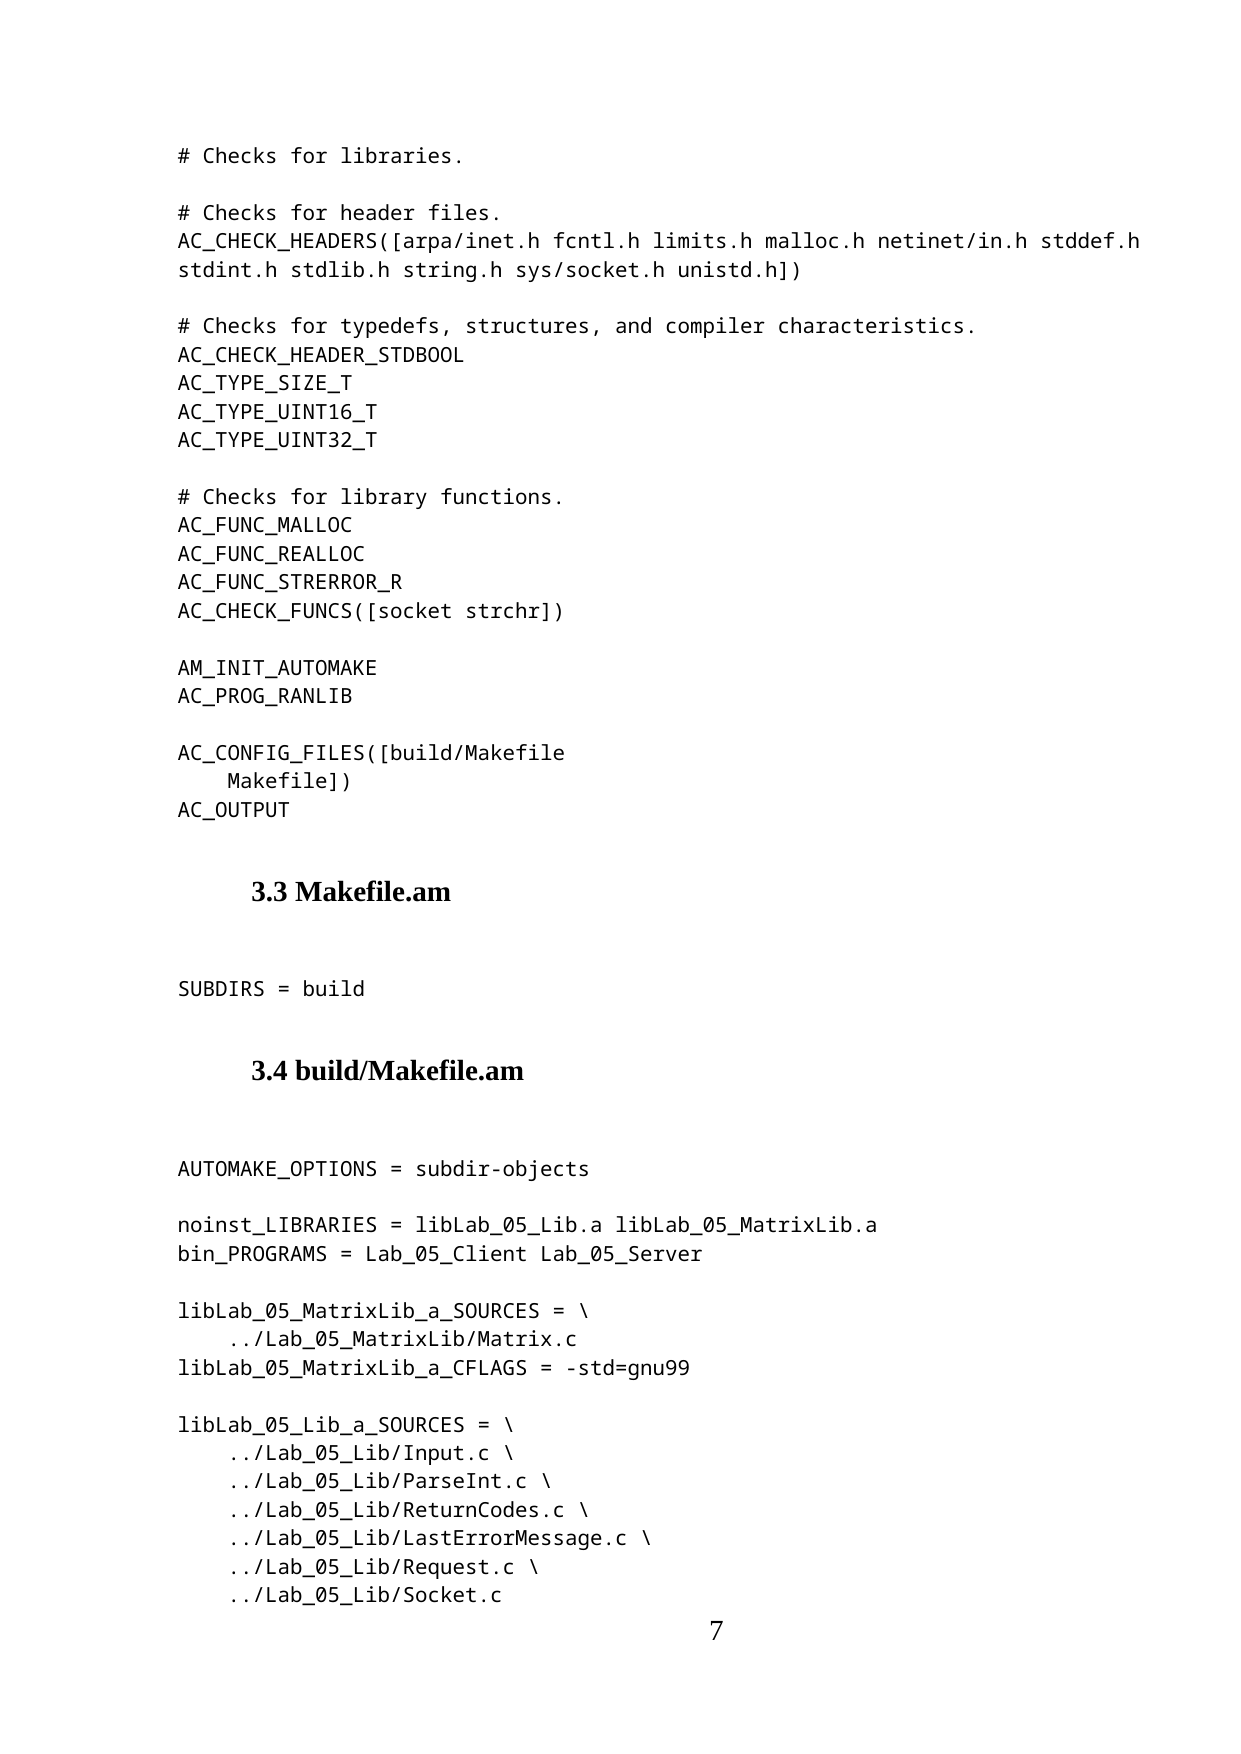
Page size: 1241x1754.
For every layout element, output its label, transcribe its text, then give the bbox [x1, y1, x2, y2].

subtitle build/Makefile.am [177, 1053, 1181, 1087]
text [177, 1154, 1181, 1609]
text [177, 141, 1181, 823]
text SUBDIRS = build [177, 974, 1181, 1003]
subtitle Makefile.am [177, 874, 1181, 907]
